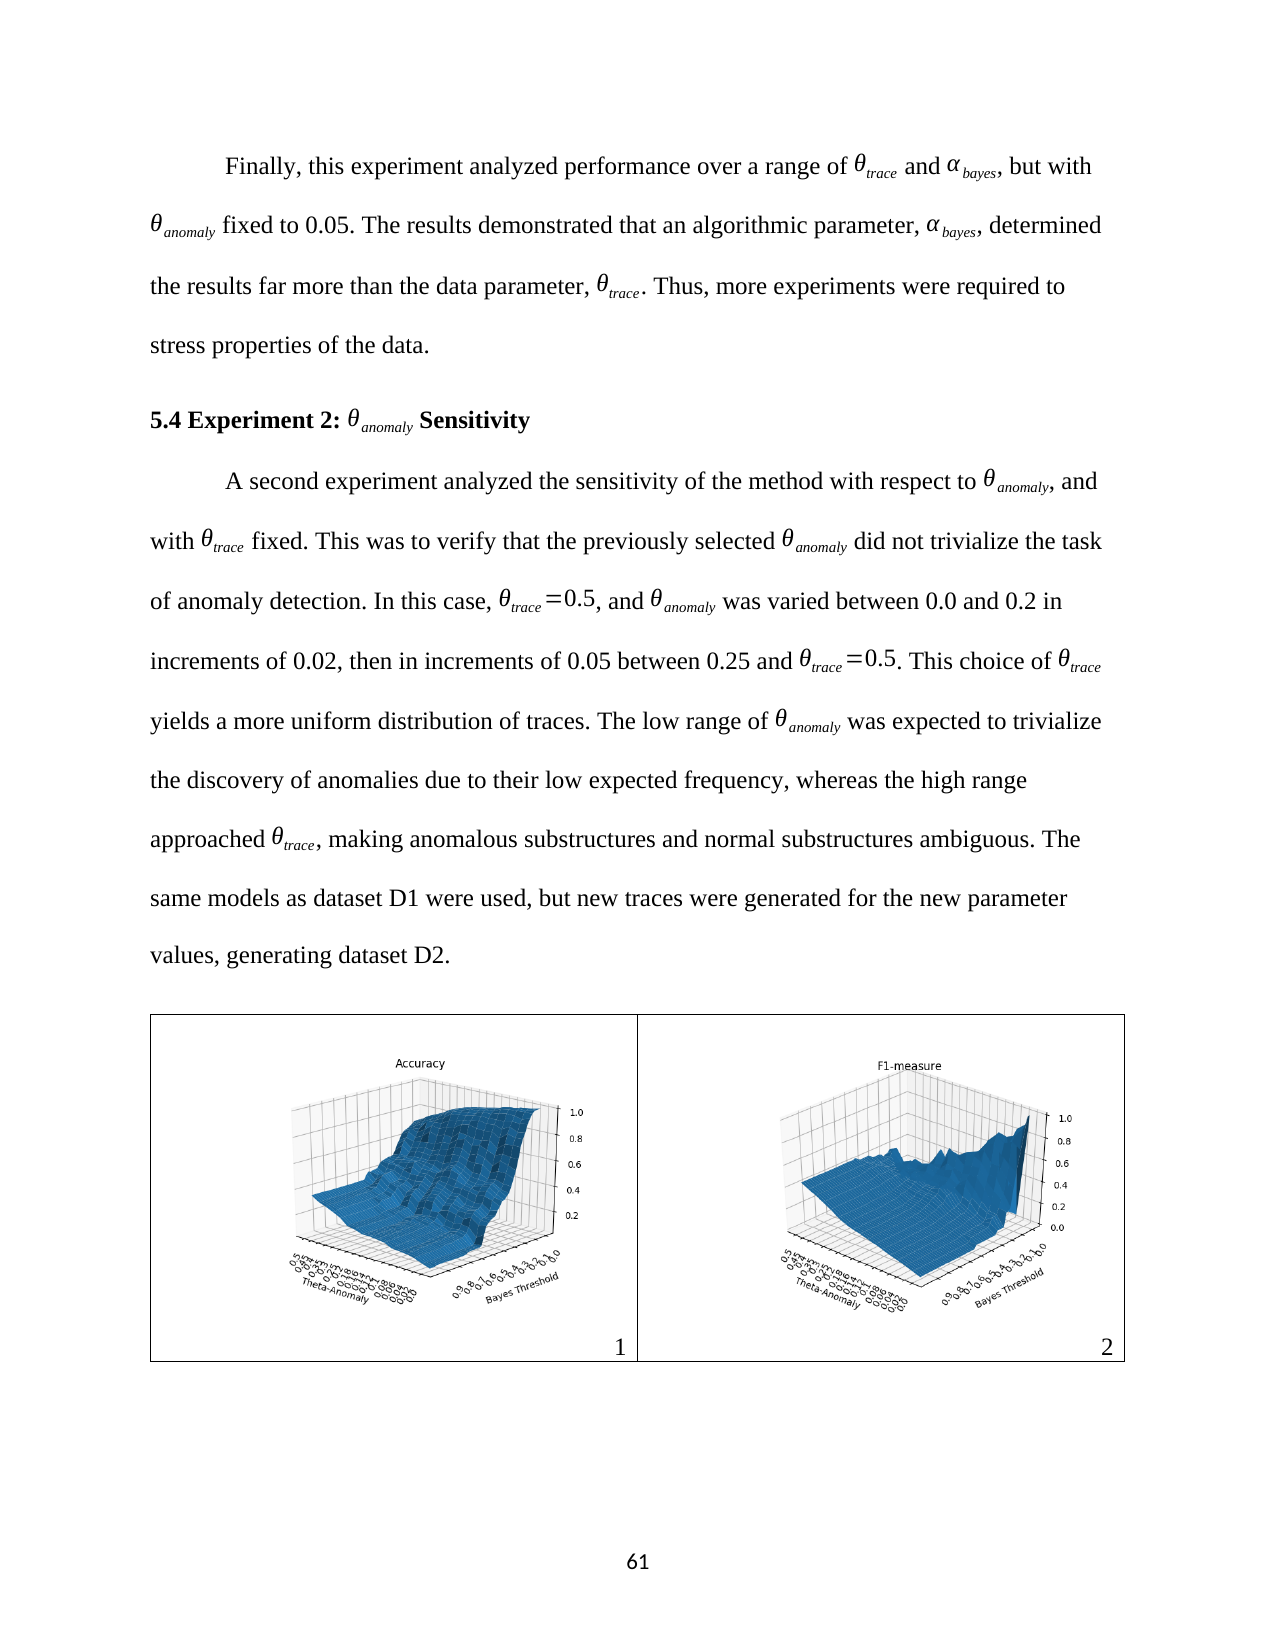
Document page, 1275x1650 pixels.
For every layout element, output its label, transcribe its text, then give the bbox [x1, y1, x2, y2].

text Finally, this experiment analyzed performance over a range of and , but with fixed to 0.05. The results demonstrated that an algorithmic parameter, , determined the results far more than the data parameter, . Thus, more experiments were required to stress properties of the data. [150, 150, 1125, 359]
table_header 2 [638, 1015, 1124, 1361]
text A second experiment analyzed the sensitivity of the method with respect to , and with fixed. This was to verify that the previously selected did not trivialize the task of anomaly detection. In this case, , and was varied between 0.0 and 0.2 in increments of 0.02, then in increments of 0.05 between 0.25 and . This choice of yields a more uniform distribution of traces. The low range of was expected to trivialize the discovery of anomalies due to their low expected frequency, whereas the high range approached , making anomalous substructures and normal substructures ambiguous. The same models as dataset D1 were used, but new traces were generated for the new parameter values, generating dataset D2. [150, 464, 1125, 969]
picture [203, 1015, 627, 1332]
subtitle 5.4 Experiment 2: Sensitivity [150, 404, 1125, 436]
picture [694, 1018, 1114, 1332]
table_header 1 [151, 1015, 637, 1361]
